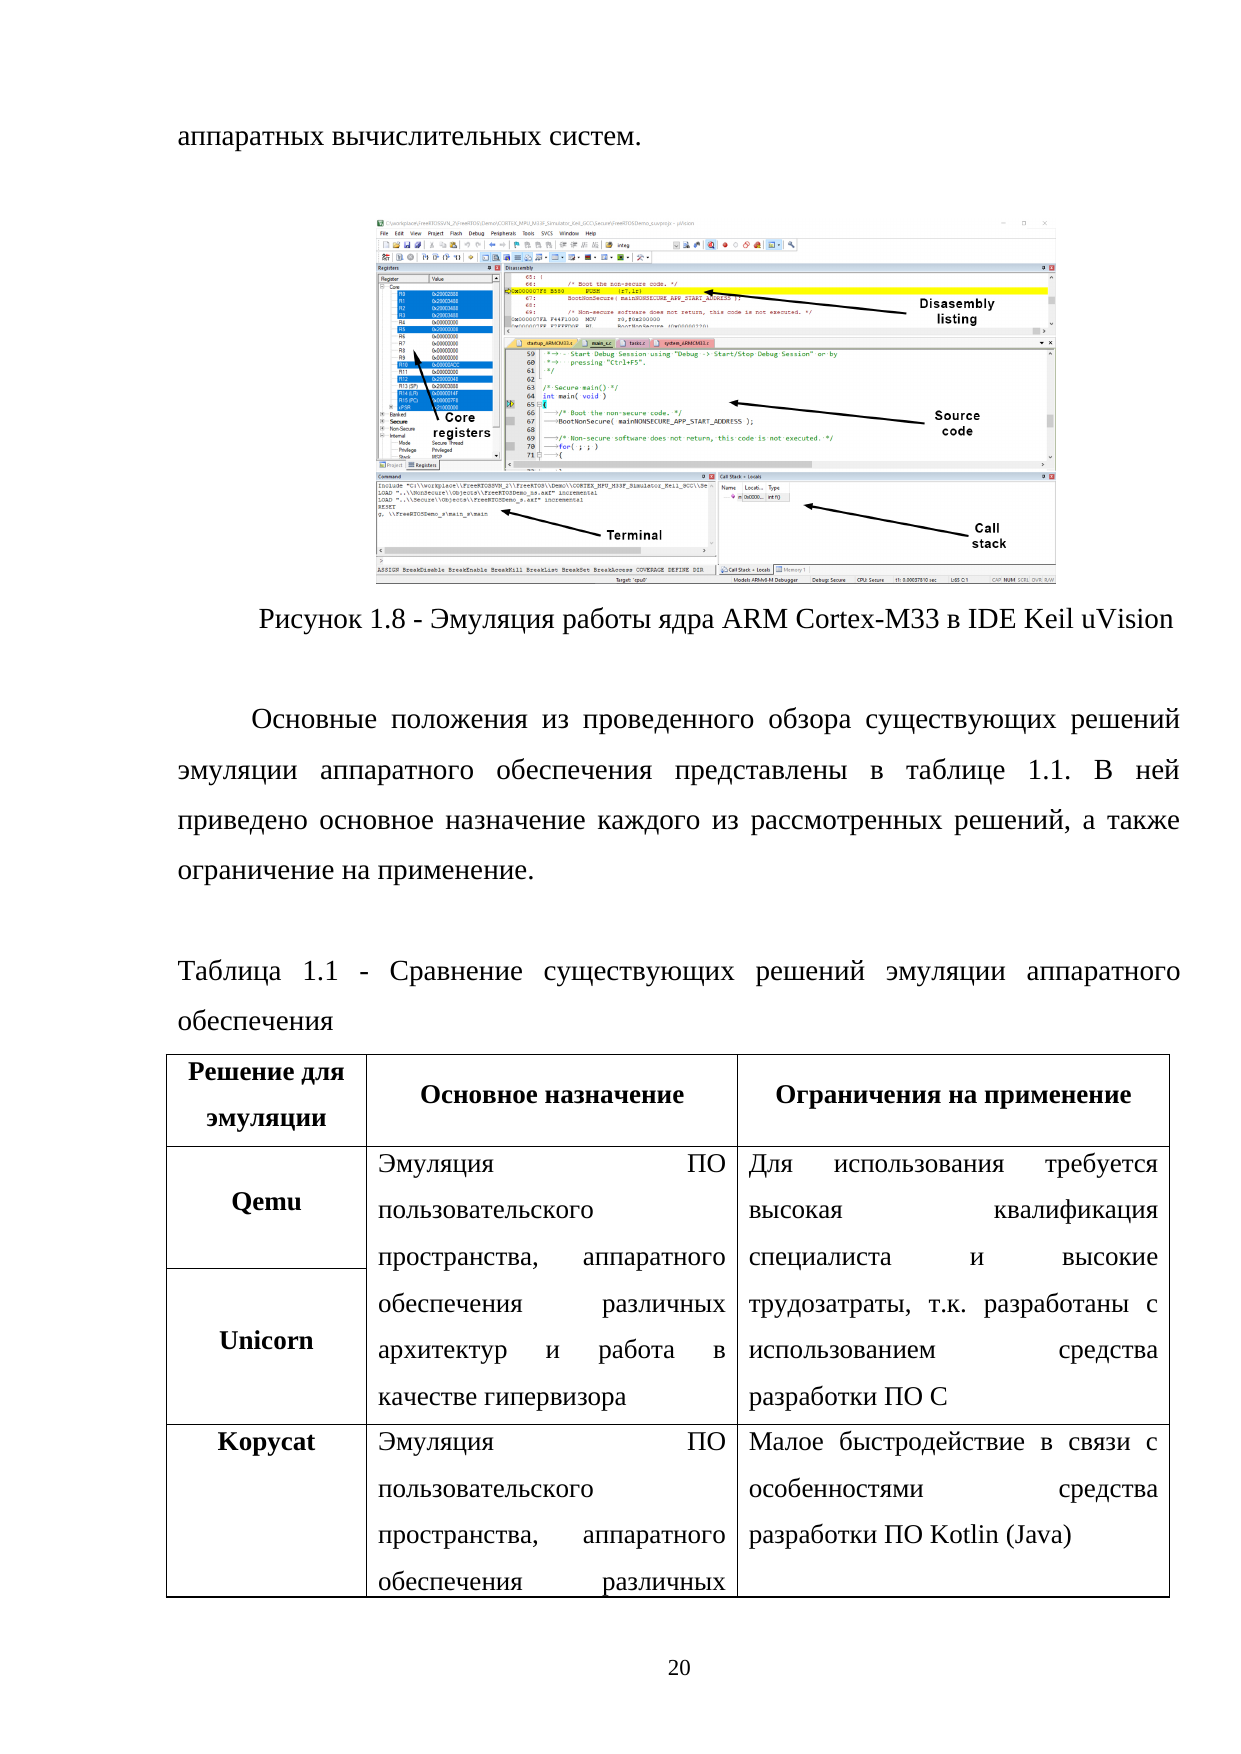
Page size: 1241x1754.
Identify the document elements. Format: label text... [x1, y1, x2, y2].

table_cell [738, 1425, 1169, 1596]
table_header Ограничения на применение [738, 1055, 1169, 1146]
text Таблица 1.1 - Сравнение существующих решений эмуляции аппаратного обеспечения [177, 953, 1181, 1037]
table_cell Эмуляция ПО пользовательского пространства, аппаратного обеспечения различных архитектур и работа в качестве гипервизора [367, 1147, 737, 1424]
table_header Решение для эмуляции [167, 1055, 366, 1146]
picture [376, 218, 1056, 584]
table_cell Для использования требуется высокая квалификация специалиста и высокие трудозатраты, т.к. разработаны с использованием средства разработки ПО С [738, 1147, 1169, 1424]
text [177, 118, 1181, 152]
text Рисунок 1.8 - Эмуляция работы ядра ARM Cortex-M33 в IDE Keil uVision [177, 601, 1181, 634]
table_cell Kopycat [167, 1425, 366, 1596]
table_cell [367, 1425, 737, 1596]
table_header Основное назначение [367, 1055, 737, 1146]
text Основные положения из проведенного обзора существующих решений эмуляции аппаратного обеспечения представлены в таблице 1.1. В ней приведено основное назначение каждого из рассмотренных решений, а также ограничение на применение. [177, 701, 1181, 886]
table_cell Qemu [167, 1147, 366, 1267]
table_cell Unicorn [167, 1269, 366, 1424]
